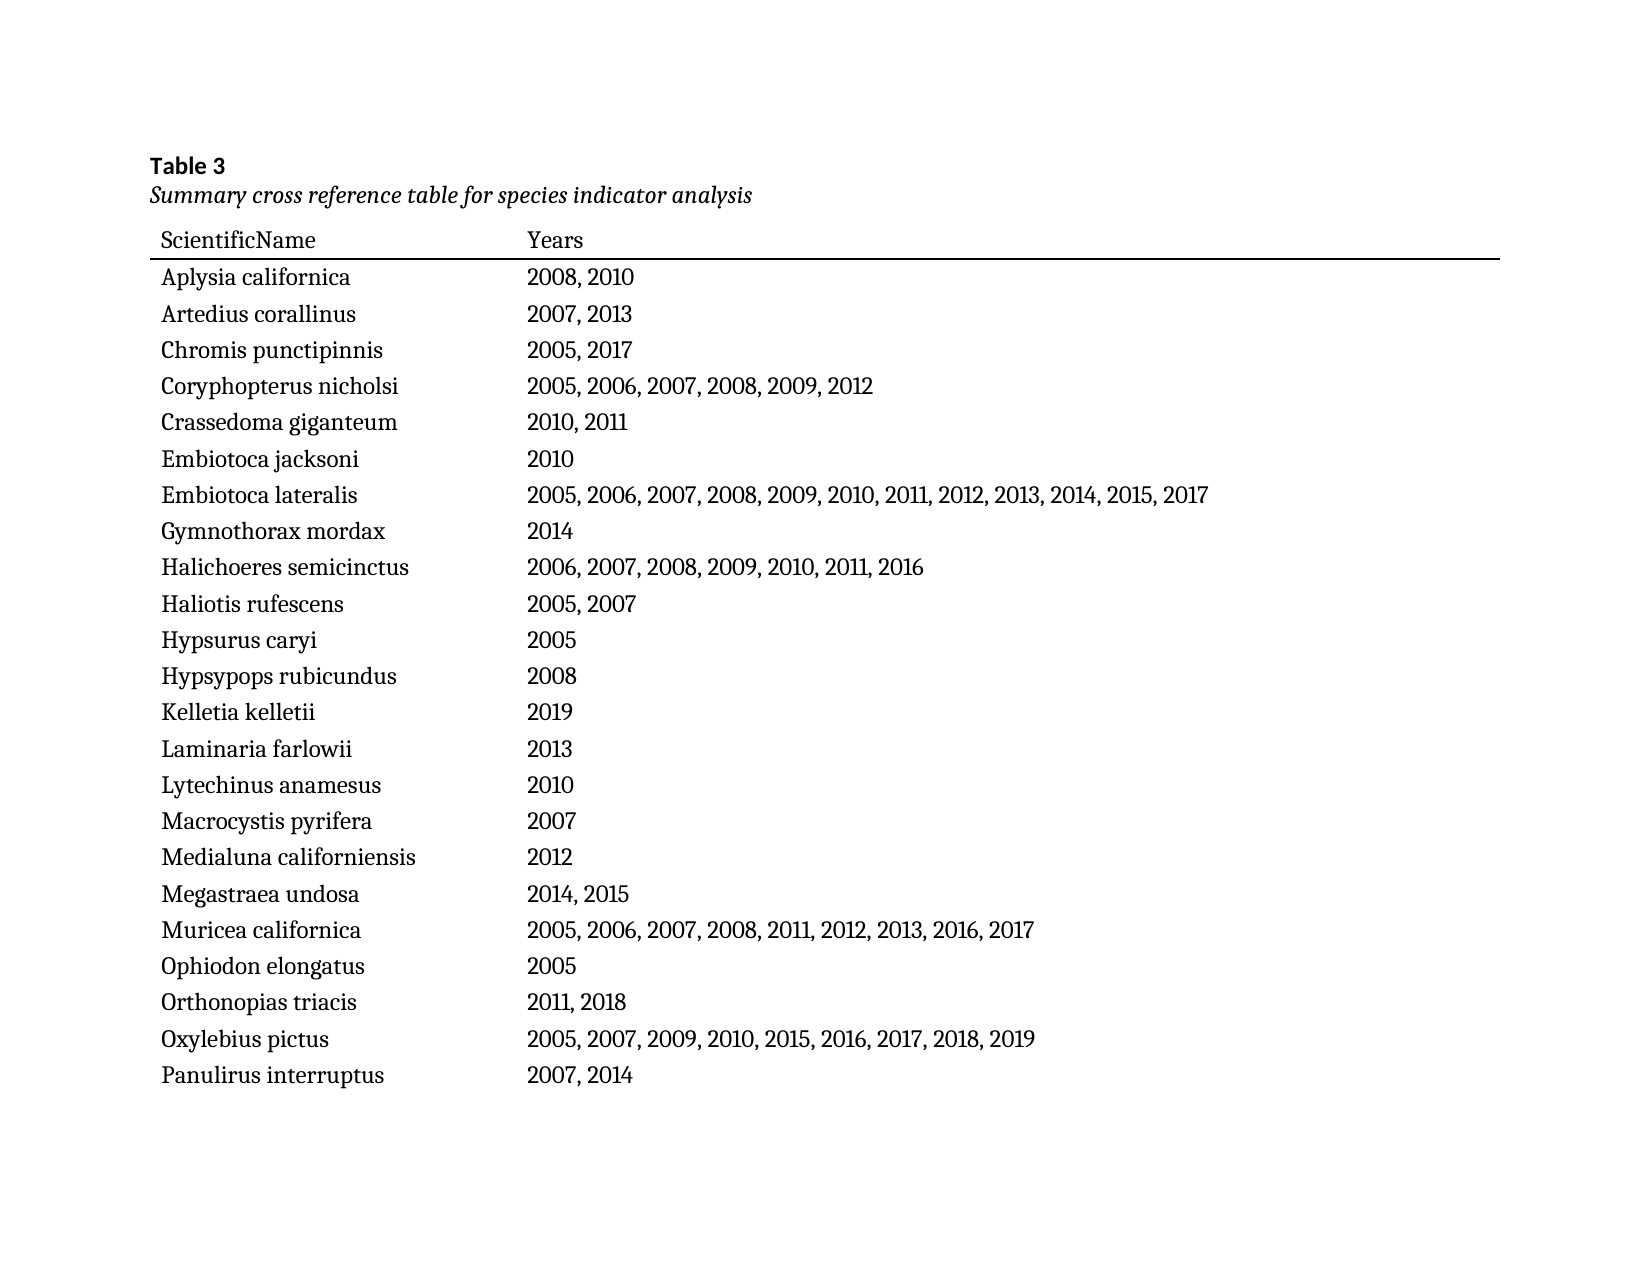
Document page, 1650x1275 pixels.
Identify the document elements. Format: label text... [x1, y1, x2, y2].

table_cell 2005, 2007 [516, 586, 1500, 622]
table_cell Macrocystis pyrifera [150, 803, 516, 839]
table_cell Halichoeres semicinctus [150, 550, 516, 586]
table_cell 2007, 2014 [516, 1057, 1500, 1093]
table_cell 2005, 2006, 2007, 2008, 2009, 2012 [516, 368, 1500, 404]
table_cell 2005, 2017 [516, 332, 1500, 368]
table_cell Gymnothorax mordax [150, 513, 516, 549]
table_cell Haliotis rufescens [150, 586, 516, 622]
table_cell 2013 [516, 731, 1500, 767]
table_cell Megastraea undosa [150, 876, 516, 912]
table_cell Medialuna californiensis [150, 840, 516, 876]
table_cell 2011, 2018 [516, 985, 1500, 1021]
table_cell Kelletia kelletii [150, 695, 516, 731]
table_cell Lytechinus anamesus [150, 767, 516, 803]
text Summary cross reference table for species indicator analysis [150, 181, 1500, 209]
table_cell 2008 [516, 658, 1500, 694]
table_cell Hypsurus caryi [150, 622, 516, 658]
table_cell 2008, 2010 [516, 260, 1500, 296]
table_cell 2010, 2011 [516, 405, 1500, 441]
table_cell 2005, 2007, 2009, 2010, 2015, 2016, 2017, 2018, 2019 [516, 1021, 1500, 1057]
table_cell 2005, 2006, 2007, 2008, 2011, 2012, 2013, 2016, 2017 [516, 912, 1500, 948]
table_cell 2014, 2015 [516, 876, 1500, 912]
table_cell Crassedoma giganteum [150, 405, 516, 441]
table_cell 2019 [516, 695, 1500, 731]
table_cell Coryphopterus nicholsi [150, 368, 516, 404]
table_cell 2010 [516, 441, 1500, 477]
table_cell 2007 [516, 803, 1500, 839]
subtitle Table 3 [150, 150, 1500, 181]
table_cell Laminaria farlowii [150, 731, 516, 767]
table_cell Embiotoca jacksoni [150, 441, 516, 477]
table_cell Embiotoca lateralis [150, 477, 516, 513]
table_cell Hypsypops rubicundus [150, 658, 516, 694]
table_cell Aplysia californica [150, 260, 516, 296]
table_cell Ophiodon elongatus [150, 948, 516, 984]
table_cell 2007, 2013 [516, 296, 1500, 332]
table_cell Chromis punctipinnis [150, 332, 516, 368]
table_cell Artedius corallinus [150, 296, 516, 332]
table_cell Oxylebius pictus [150, 1021, 516, 1057]
table_cell Orthonopias triacis [150, 985, 516, 1021]
table_cell 2010 [516, 767, 1500, 803]
table_cell 2005 [516, 622, 1500, 658]
table_cell 2014 [516, 513, 1500, 549]
table_header ScientificName [150, 222, 516, 258]
table_cell 2005, 2006, 2007, 2008, 2009, 2010, 2011, 2012, 2013, 2014, 2015, 2017 [516, 477, 1500, 513]
table_cell 2012 [516, 840, 1500, 876]
table_cell 2006, 2007, 2008, 2009, 2010, 2011, 2016 [516, 550, 1500, 586]
table_header Years [516, 222, 1500, 258]
table_cell Panulirus interruptus [150, 1057, 516, 1093]
table_cell Muricea californica [150, 912, 516, 948]
table_cell 2005 [516, 948, 1500, 984]
